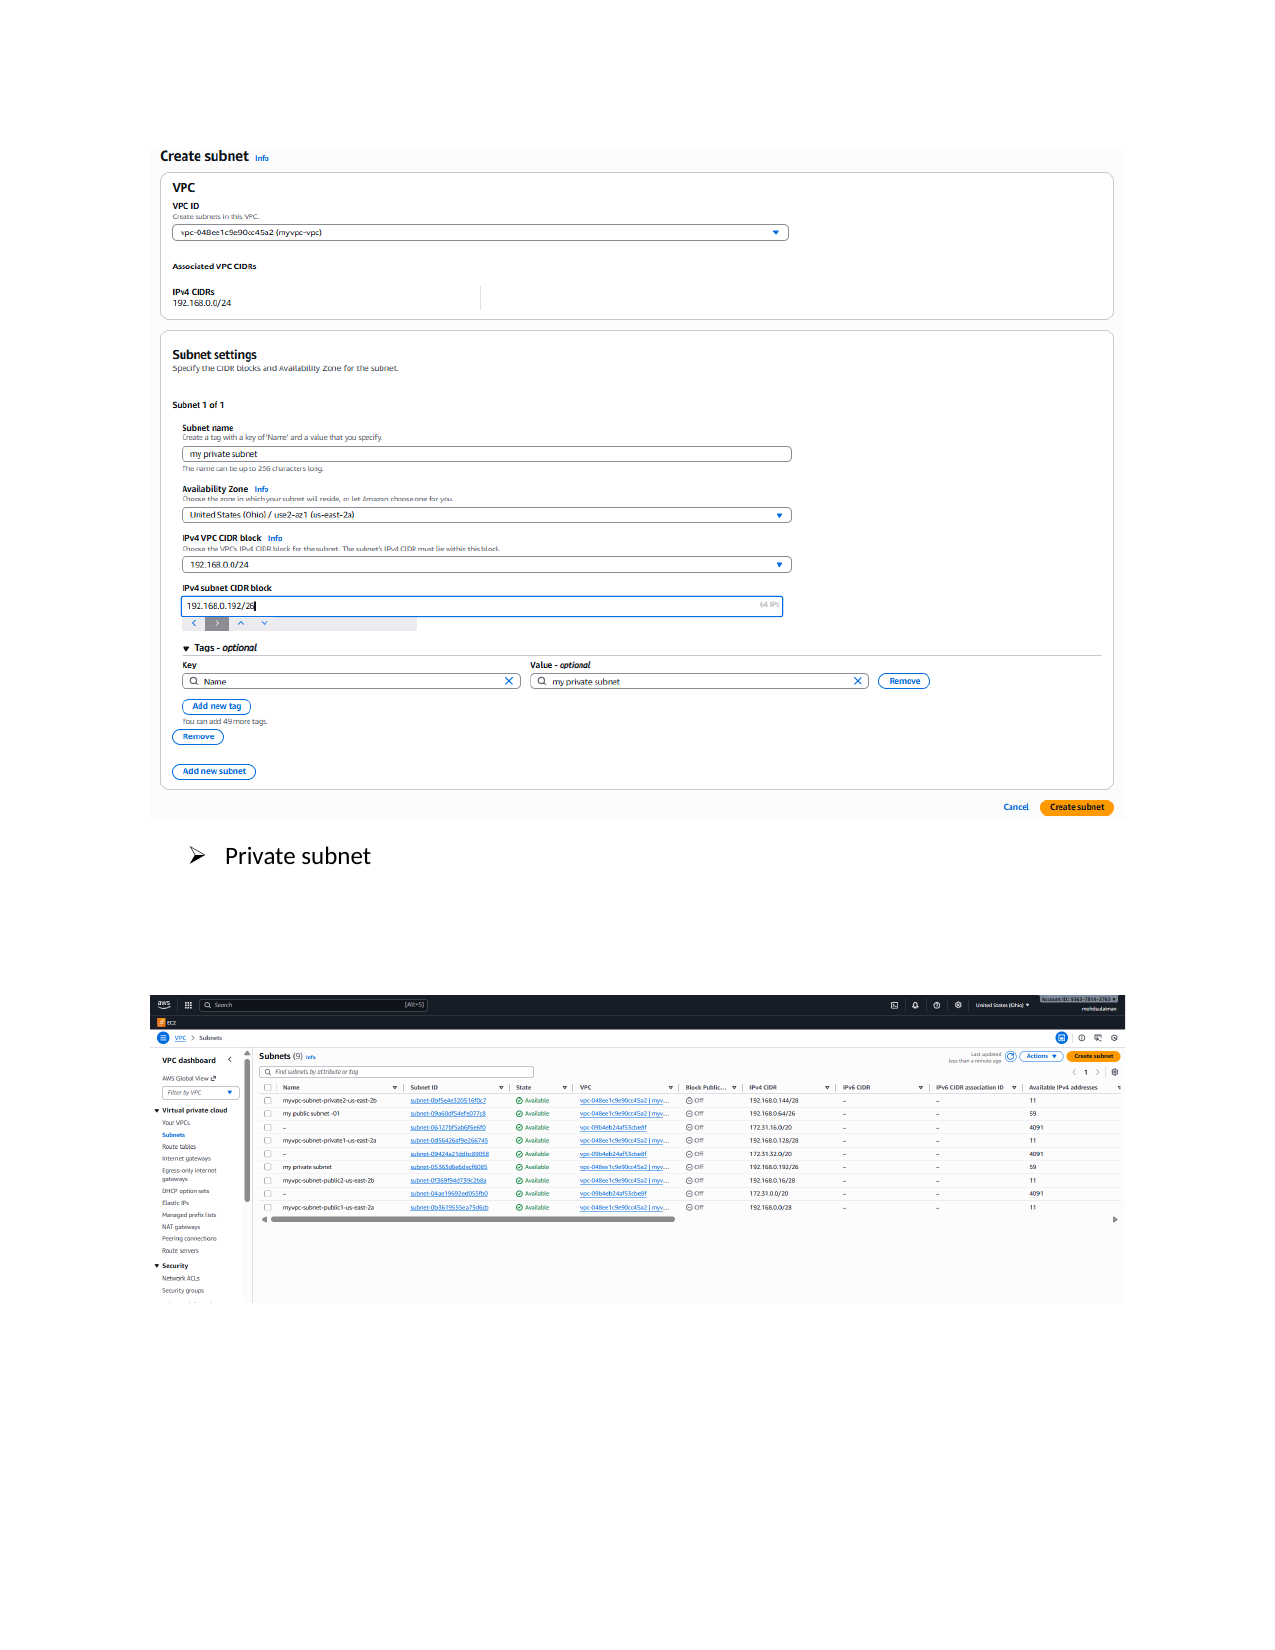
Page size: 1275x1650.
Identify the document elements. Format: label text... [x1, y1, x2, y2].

picture [150, 995, 1125, 1303]
list Private subnet [187, 840, 1125, 870]
picture [150, 150, 1125, 819]
